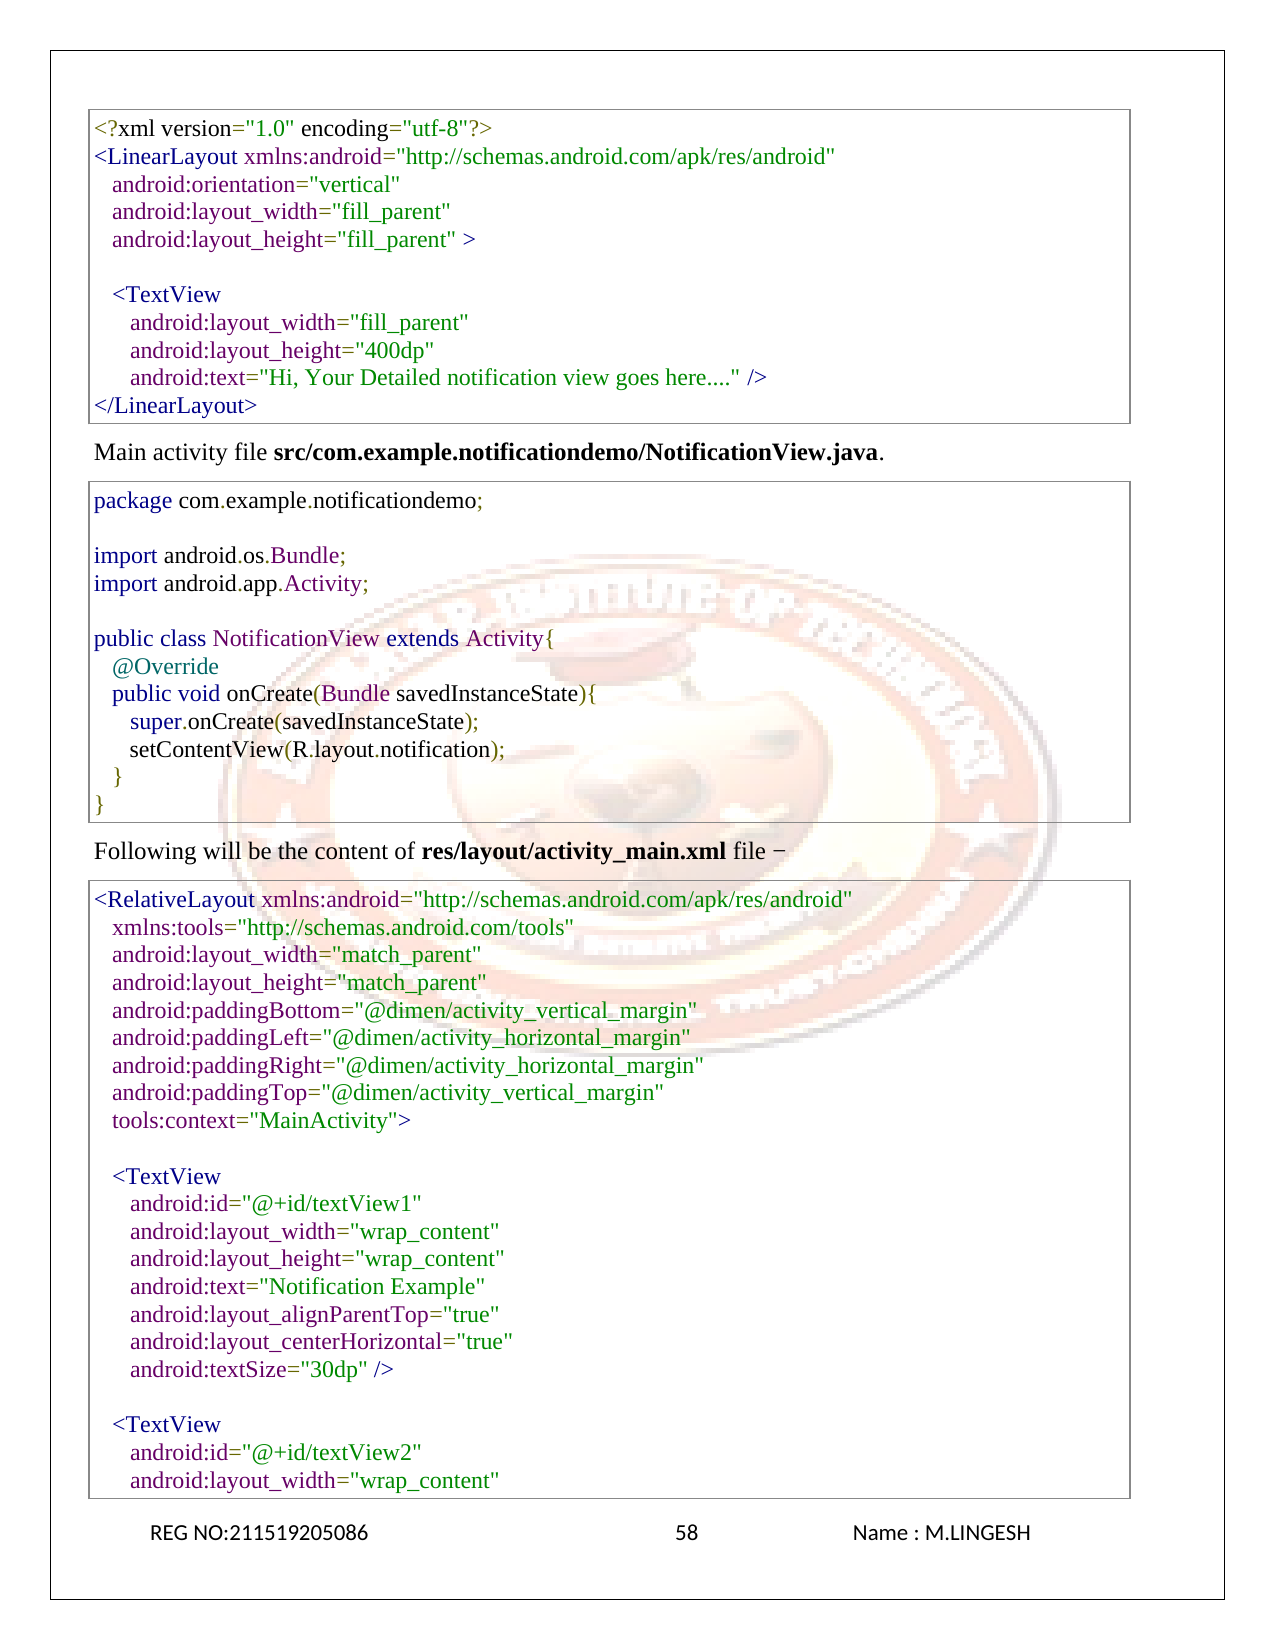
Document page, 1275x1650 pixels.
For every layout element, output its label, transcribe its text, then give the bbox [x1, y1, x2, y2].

text @Override [90, 646, 1129, 674]
text android:id="@+id/textView1" [90, 1183, 1129, 1211]
text package com.example.notificationdemo; [90, 482, 1129, 514]
text android:layout_width="fill_parent" [90, 302, 1129, 330]
text android:layout_height="400dp" [90, 330, 1129, 358]
text } [90, 784, 1129, 822]
text android:orientation="vertical" [90, 164, 1129, 192]
text } [90, 757, 1129, 784]
text android:paddingLeft="@dimen/activity_horizontal_margin" [90, 1017, 1129, 1045]
text import android.os.Bundle; [90, 536, 1129, 563]
text Main activity file src/com.example.notificationdemo/NotificationView.java. [94, 437, 1120, 466]
text <TextView [90, 1405, 1129, 1432]
text tools:context="MainActivity"> [90, 1100, 1129, 1134]
text <RelativeLayout xmlns:android="http://schemas.android.com/apk/res/android" [90, 881, 1129, 907]
text android:layout_width="fill_parent" [90, 192, 1129, 219]
text <TextView [90, 1156, 1129, 1183]
text android:layout_height="wrap_content" [90, 1239, 1129, 1266]
text android:text="Hi, Your Detailed notification view goes here...." /> [90, 358, 1129, 385]
text <?xml version="1.0" encoding="utf-8"?> [90, 110, 1129, 136]
text android:layout_alignParentTop="true" [90, 1294, 1129, 1322]
text android:layout_centerHorizontal="true" [90, 1322, 1129, 1349]
text android:paddingRight="@dimen/activity_horizontal_margin" [90, 1045, 1129, 1073]
text android:text="Notification Example" [90, 1266, 1129, 1294]
text android:paddingTop="@dimen/activity_vertical_margin" [90, 1073, 1129, 1100]
text android:layout_height="match_parent" [90, 962, 1129, 990]
text android:layout_height="fill_parent" > [90, 219, 1129, 252]
text android:layout_width="wrap_content" [90, 1460, 1129, 1498]
text public void onCreate(Bundle savedInstanceState){ [90, 674, 1129, 701]
text android:textSize="30dp" /> [90, 1349, 1129, 1382]
text <TextView [90, 275, 1129, 302]
text super.onCreate(savedInstanceState); [90, 701, 1129, 729]
text android:id="@+id/textView2" [90, 1432, 1129, 1460]
text import android.app.Activity; [90, 563, 1129, 597]
text android:paddingBottom="@dimen/activity_vertical_margin" [90, 990, 1129, 1017]
text android:layout_width="wrap_content" [90, 1211, 1129, 1239]
text </LinearLayout> [90, 385, 1129, 423]
text <LinearLayout xmlns:android="http://schemas.android.com/apk/res/android" [90, 136, 1129, 164]
text xmlns:tools="http://schemas.android.com/tools" [90, 907, 1129, 935]
text android:layout_width="match_parent" [90, 935, 1129, 962]
text Following will be the content of res/layout/activity_main.xml file − [94, 836, 1120, 864]
text public class NotificationView extends Activity{ [90, 618, 1129, 646]
text setContentView(R.layout.notification); [90, 729, 1129, 757]
